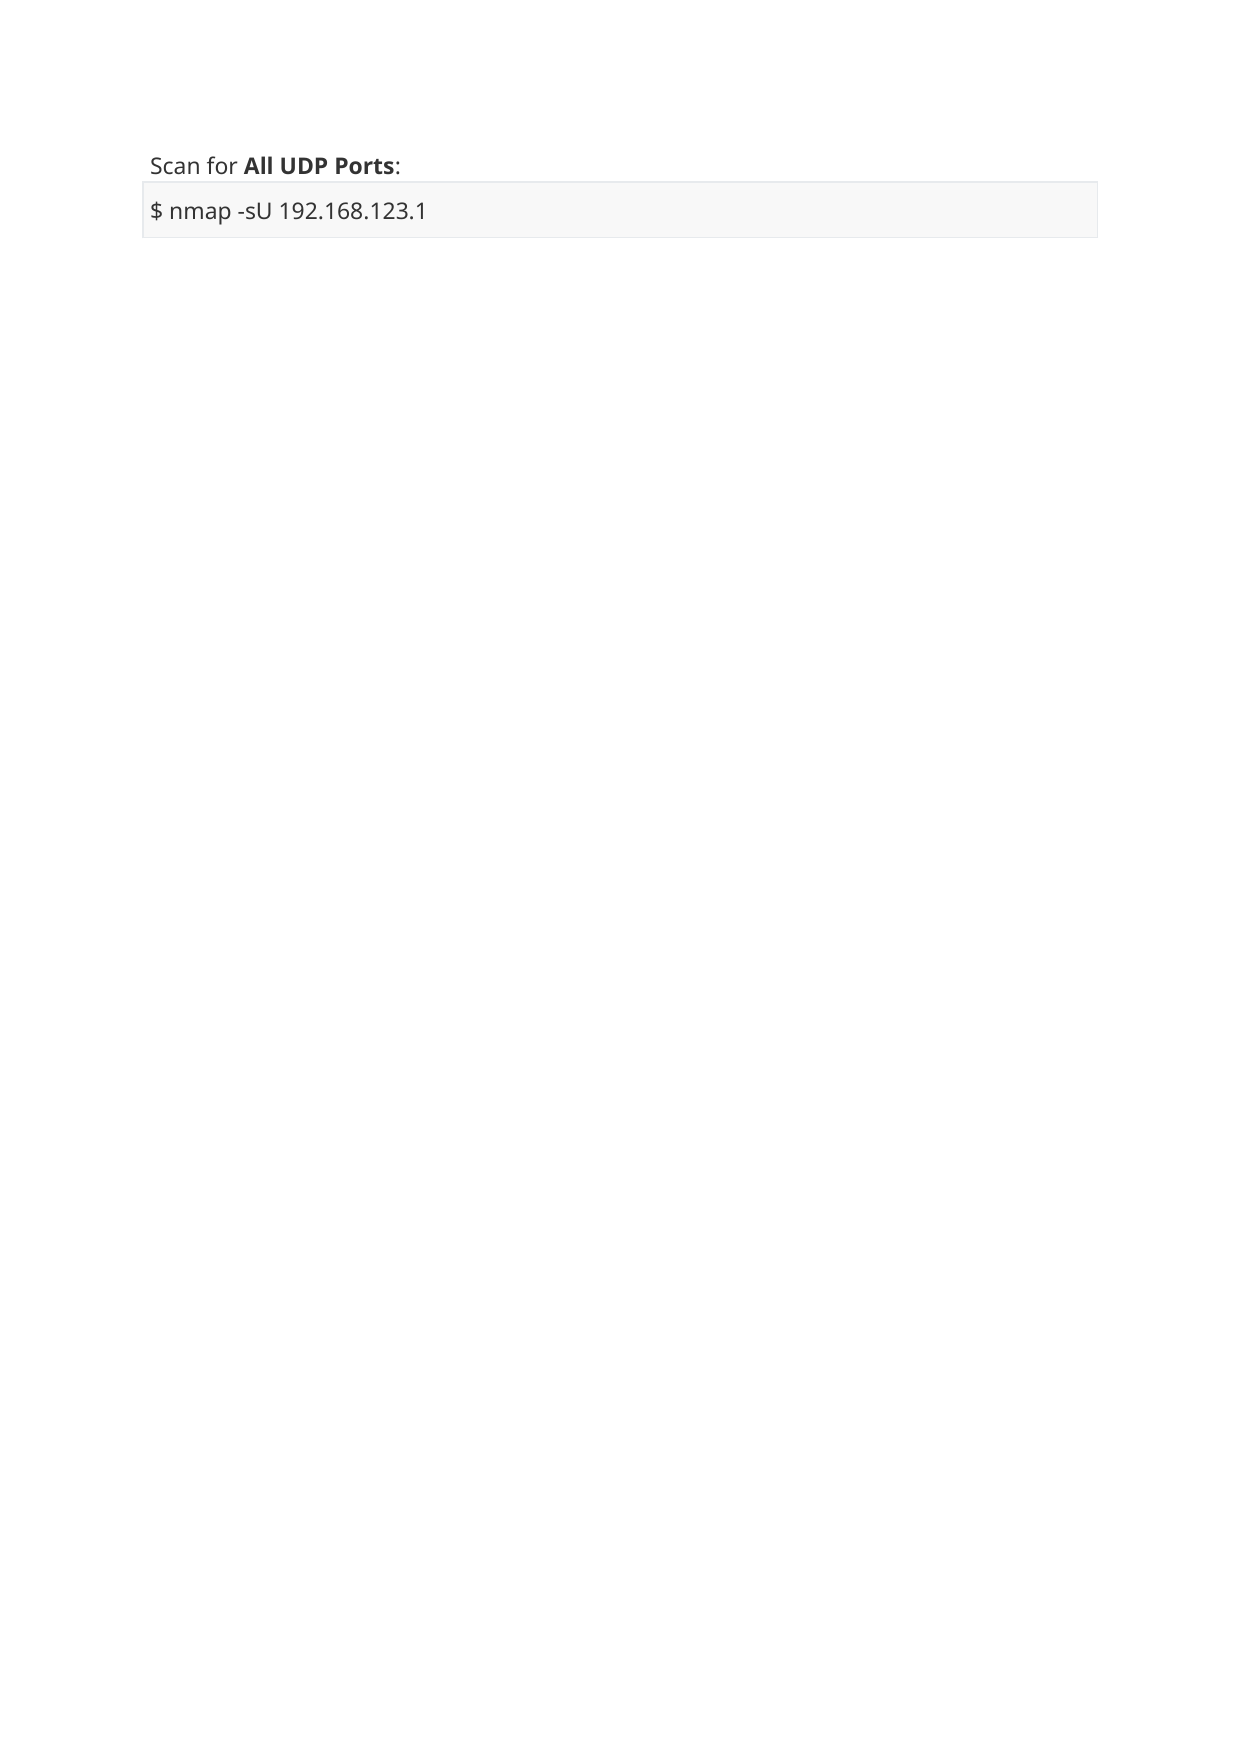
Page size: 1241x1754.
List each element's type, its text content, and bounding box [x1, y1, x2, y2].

text $ nmap -sU 192.168.123.1 [144, 183, 1097, 237]
text Scan for All UDP Ports: [150, 150, 1090, 181]
